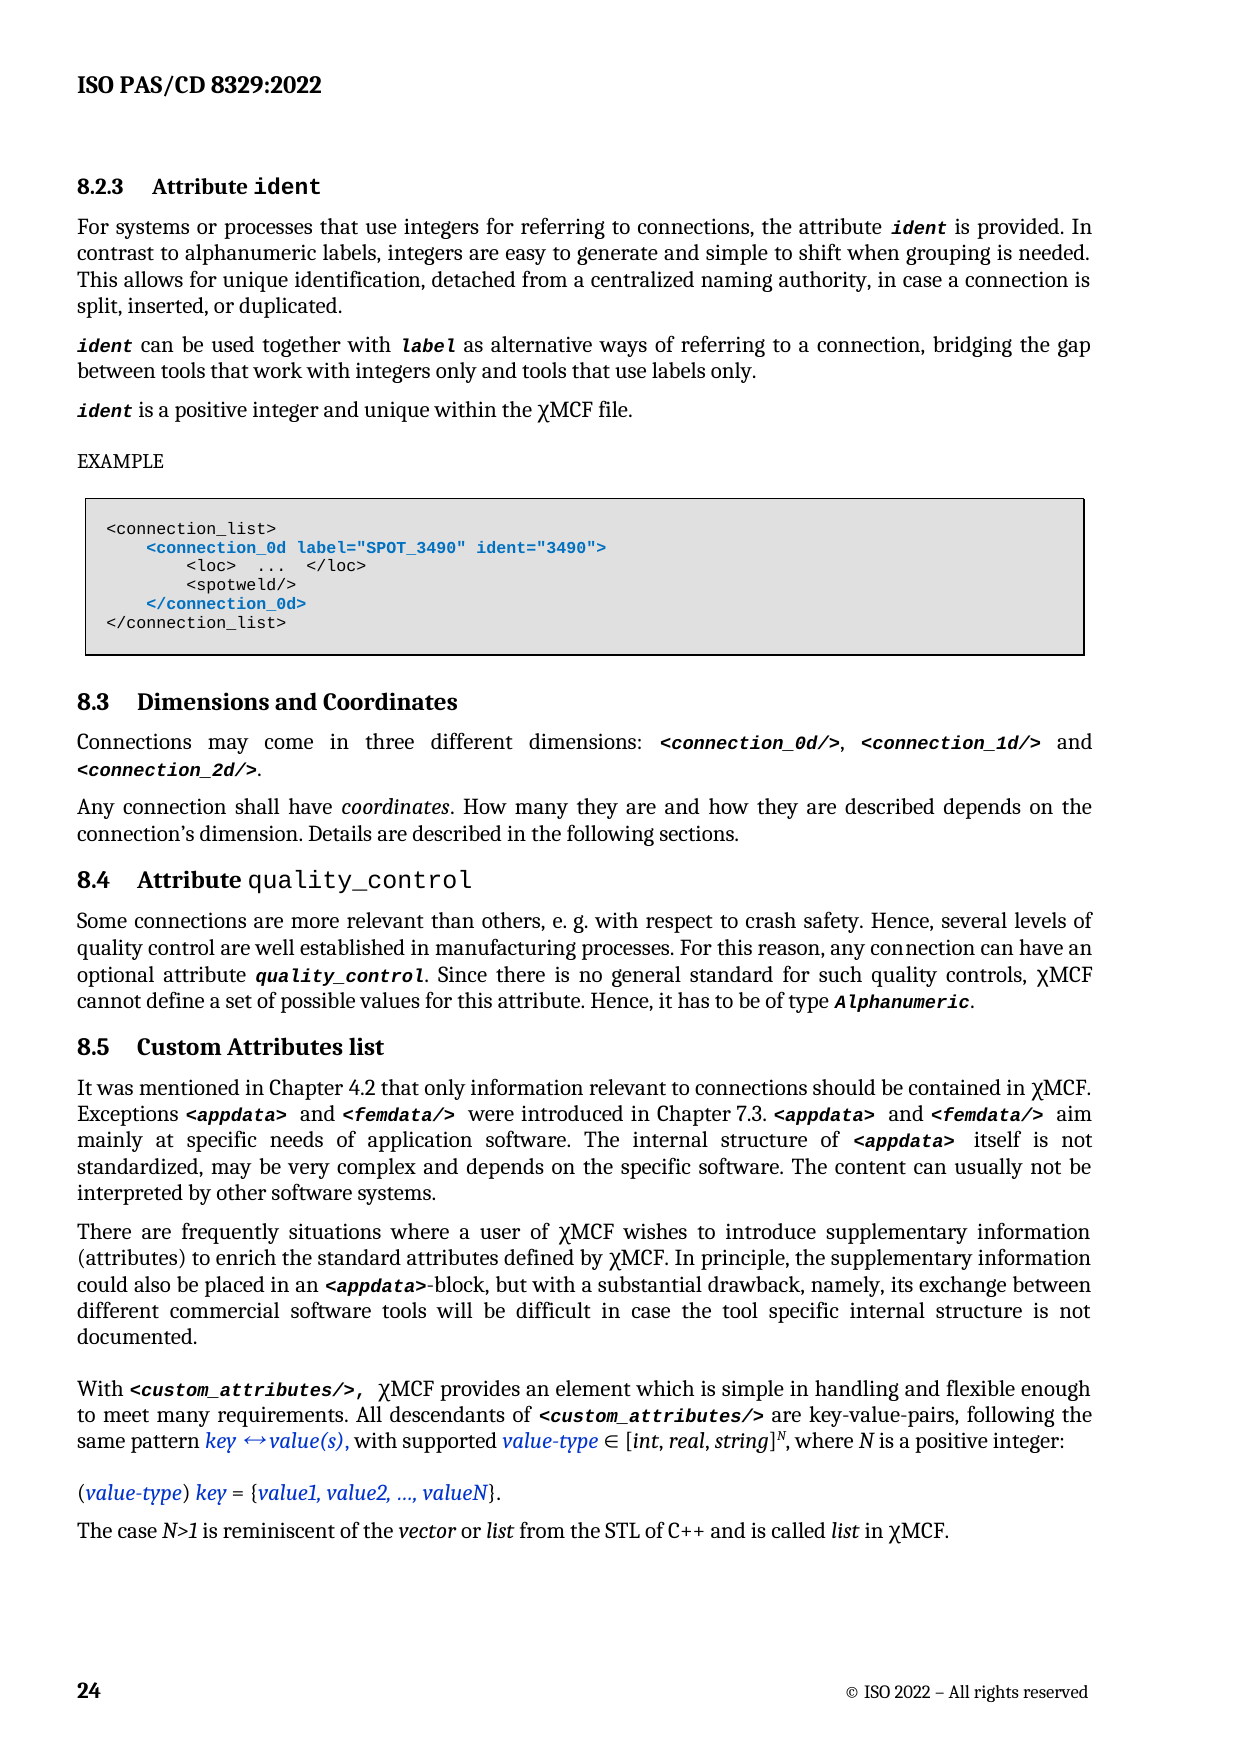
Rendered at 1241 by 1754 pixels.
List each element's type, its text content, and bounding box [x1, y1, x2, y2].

text It was mentioned in Chapter 4.2 that only information relevant to connections should be contained in χMCF. Exceptions <appdata> and <femdata/> were introduced in Chapter 7.3. <appdata> and <femdata/> aim mainly at specific needs of application software. The internal structure of <appdata> itself is not standardized, may be very complex and depends on the specific software. The content can usually not be interpreted by other software systems. [77, 1074, 1092, 1206]
subtitle Attribute quality_control [77, 866, 1092, 896]
text <connection_list> [86, 517, 1083, 536]
text (value-type) key = {value1, value2, …, valueN}. [77, 1479, 1092, 1506]
text Some connections are more relevant than others, e. g. with respect to crash safety. Hence, several levels of quality control are well established in manufacturing processes. For this reason, any connection can have an optional attribute quality_control. Since there is no general standard for such quality controls, χMCF cannot define a set of possible values for this attribute. Hence, it has to be of type Alphanumeric. [77, 908, 1092, 1014]
text ident can be used together with label as alternative ways of referring to a connection, bridging the gap between tools that work with integers only and tools that use labels only. [77, 332, 1092, 384]
text </connection_0d> [86, 593, 1083, 611]
text <spotweld/> [86, 574, 1083, 593]
text Any connection shall have coordinates. How many they are and how they are described depends on the connection’s dimension. Details are described in the following sections. [77, 794, 1092, 847]
subtitle Dimensions and Coordinates [77, 688, 1092, 716]
text There are frequently situations where a user of χMCF wishes to introduce supplementary information (attributes) to enrich the standard attributes defined by χMCF. In principle, the supplementary information could also be placed in an <appdata>-block, but with a substantial drawback, namely, its exchange between different commercial software tools will be difficult in case the tool specific internal structure is not documented. [77, 1219, 1092, 1350]
text With <custom_attributes/>, χMCF provides an element which is simple in handling and flexible enough to meet many requirements. All descendants of <custom_attributes/> are key-value-pairs, following the same pattern key value(s), with supported value-type [int, real, string]N, where N is a positive integer: [77, 1375, 1092, 1454]
text <connection_0d label="SPOT_3490" ident="3490"> [86, 536, 1083, 555]
subtitle Attribute ident [77, 174, 1092, 201]
subtitle Custom Attributes list [77, 1033, 1092, 1062]
text <loc> ... </loc> [86, 555, 1083, 574]
text </connection_list> [86, 611, 1083, 630]
text For systems or processes that use integers for referring to connections, the attribute ident is provided. In contrast to alphanumeric labels, integers are easy to generate and simple to shift when grouping is needed. This allows for unique identification, detached from a centralized naming authority, in case a connection is split, inserted, or duplicated. [77, 214, 1092, 319]
text ident is a positive integer and unique within the χMCF file. [77, 397, 1092, 423]
text The case N>1 is reminiscent of the vector or list from the STL of C++ and is called list in χMCF. [77, 1518, 1092, 1545]
text EXAMPLE [77, 448, 1092, 473]
text Connections may come in three different dimensions: <connection_0d/>, <connection_1d/> and <connection_2d/>. [77, 729, 1092, 782]
